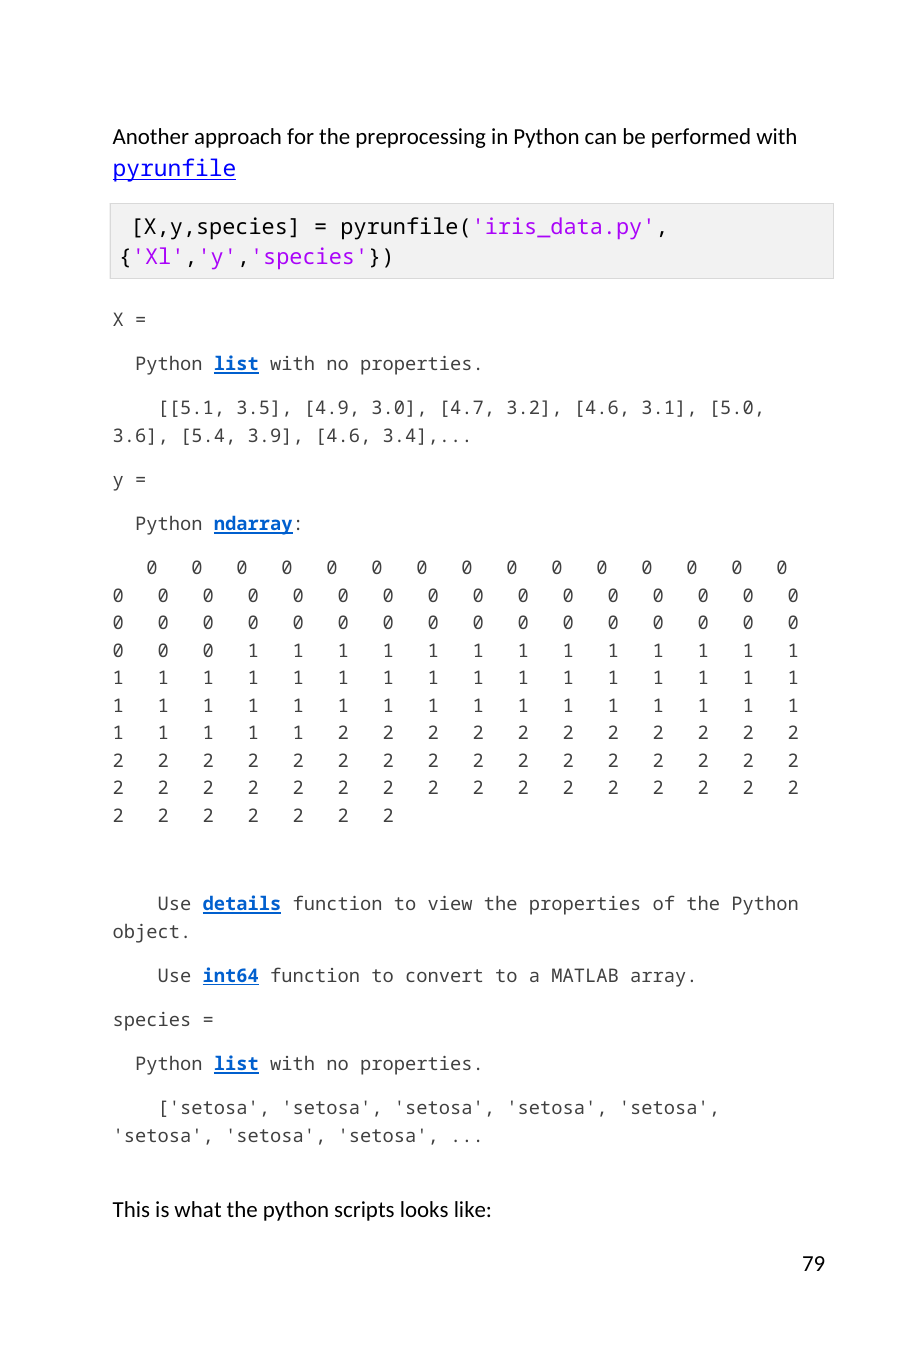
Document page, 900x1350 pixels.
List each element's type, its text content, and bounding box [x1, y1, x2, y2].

text [[5.1, 3.5], [4.9, 3.0], [4.7, 3.2], [4.6, 3.1], [5.0, 3.6], [5.4, 3.9], [4.6, 3.4],... [112, 395, 825, 448]
text X = [112, 279, 825, 332]
text Another approach for the preprocessing in Python can be performed with pyrunfile [112, 122, 825, 184]
text Use details function to view the properties of the Python object. [112, 891, 825, 943]
text [X,y,species] = pyrunfile('iris_data.py',{'Xl','y','species'}) [111, 204, 833, 278]
text This is what the python scripts looks like: [112, 1195, 825, 1223]
text 0 0 0 0 0 0 0 0 0 0 0 0 0 0 0 0 0 0 0 0 0 0 0 0 0 0 0 0 0 0 0 0 0 0 0 0 0 0 0 0 0 0 0 0 0 0 0 0 0 0 1 1 1 1 1 1 1 1 1 1 1 1 1 1 1 1 1 1 1 1 1 1 1 1 1 1 1 1 1 1 1 1 1 1 1 1 1 1 1 1 1 1 1 1 1 1 1 1 1 1 2 2 2 2 2 2 2 2 2 2 2 2 2 2 2 2 2 2 2 2 2 2 2 2 2 2 2 2 2 2 2 2 2 2 2 2 2 2 2 2 2 2 2 2 2 2 2 2 2 2 [112, 555, 825, 828]
text Python ndarray: [112, 511, 825, 536]
text Use int64 function to convert to a MATLAB array. [112, 962, 825, 988]
text Python list with no properties. [112, 351, 825, 376]
text species = [112, 1006, 825, 1032]
text ['setosa', 'setosa', 'setosa', 'setosa', 'setosa', 'setosa', 'setosa', 'setosa', ... [112, 1095, 825, 1148]
text Python list with no properties. [112, 1051, 825, 1076]
text y = [112, 466, 825, 492]
